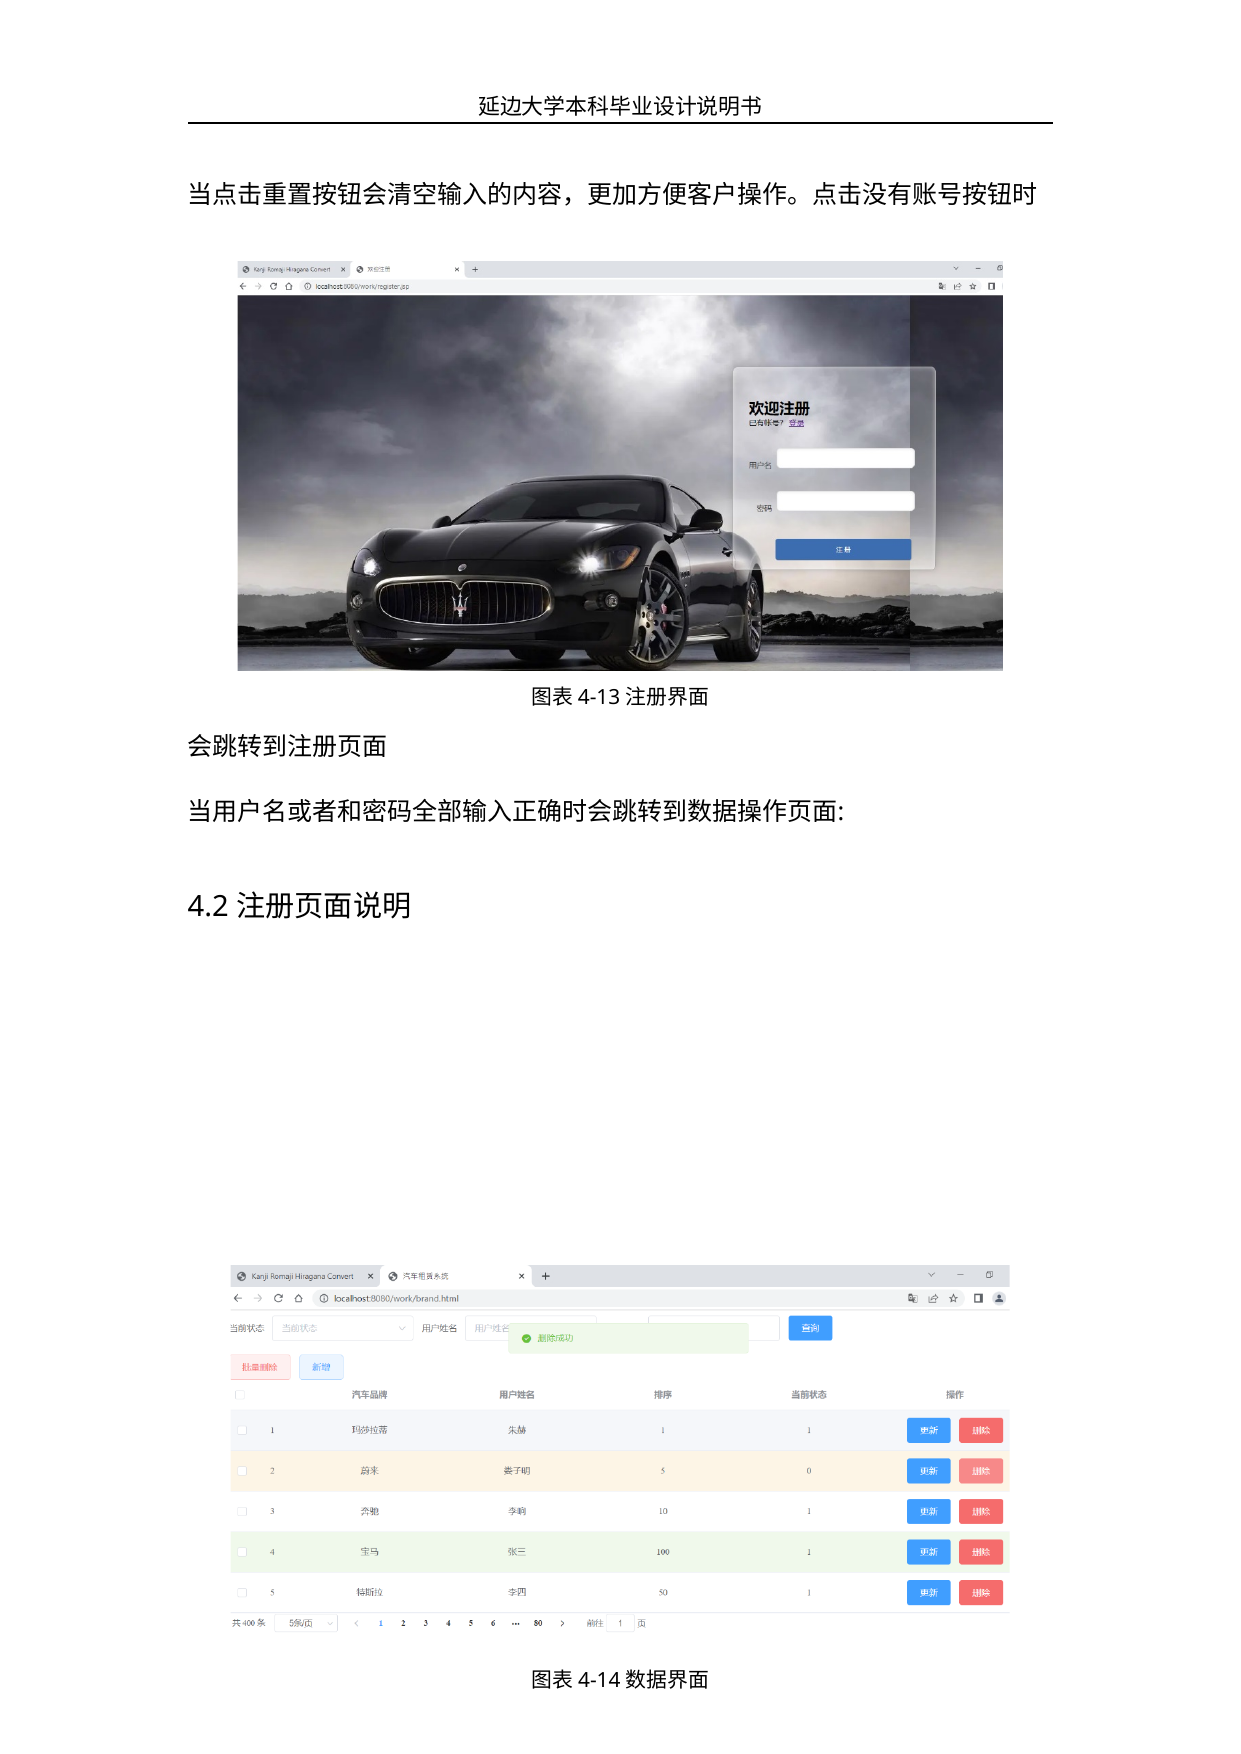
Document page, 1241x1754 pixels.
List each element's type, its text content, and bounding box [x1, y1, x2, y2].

text 当用户名或者和密码全部输入正确时会跳转到数据操作页面: [187, 777, 1053, 842]
picture [230, 1265, 1010, 1655]
subtitle 4.2 注册页面说明 [187, 871, 1053, 936]
picture [237, 261, 1003, 671]
